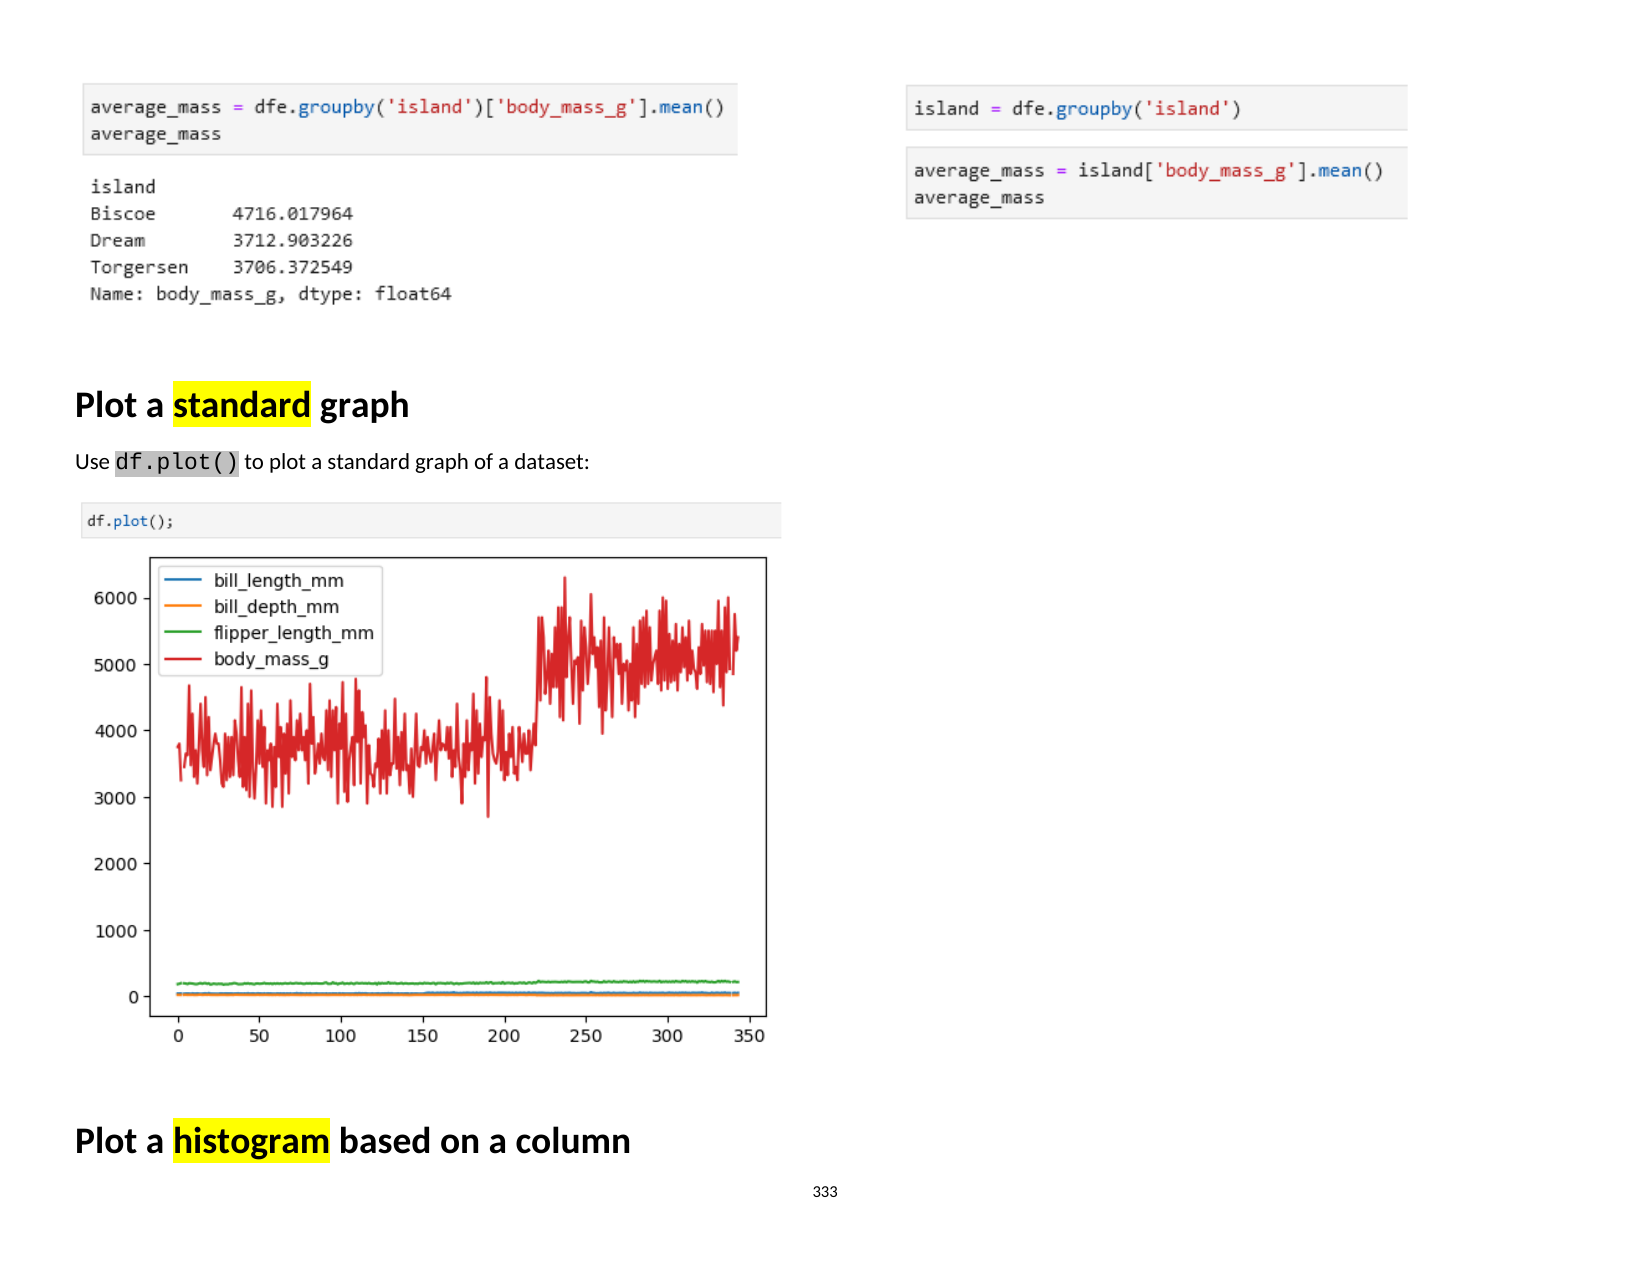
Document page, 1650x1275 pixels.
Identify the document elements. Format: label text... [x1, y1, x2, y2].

picture [75, 495, 782, 1052]
picture [75, 75, 738, 316]
picture [900, 75, 1408, 229]
text Plot a histogram based on a column [75, 1117, 1575, 1163]
text Plot a standard graph [75, 381, 173, 427]
text Use df.plot() to plot a standard graph of a dataset: [75, 447, 1575, 477]
text Plot a standard graph [311, 381, 1575, 427]
